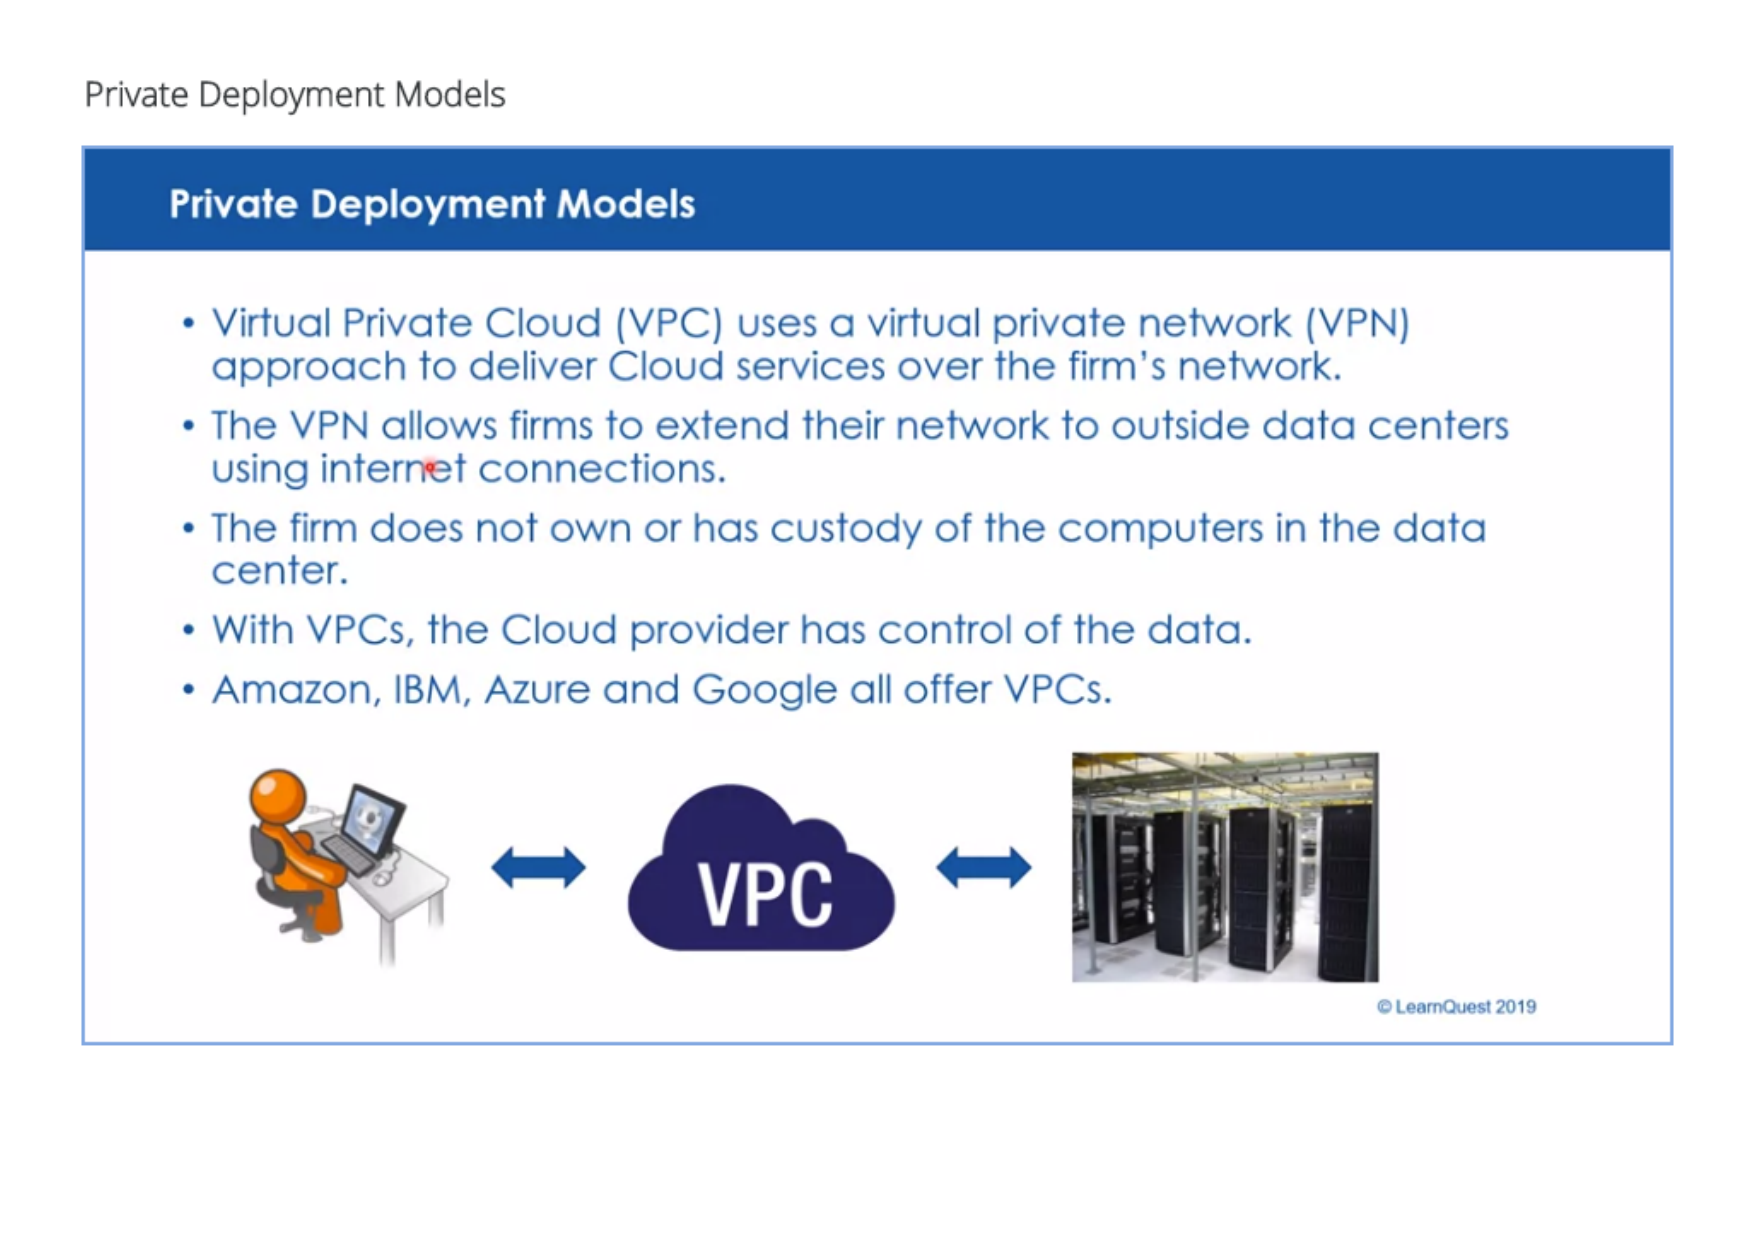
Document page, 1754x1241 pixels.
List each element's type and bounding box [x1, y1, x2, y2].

picture [75, 75, 1679, 1056]
